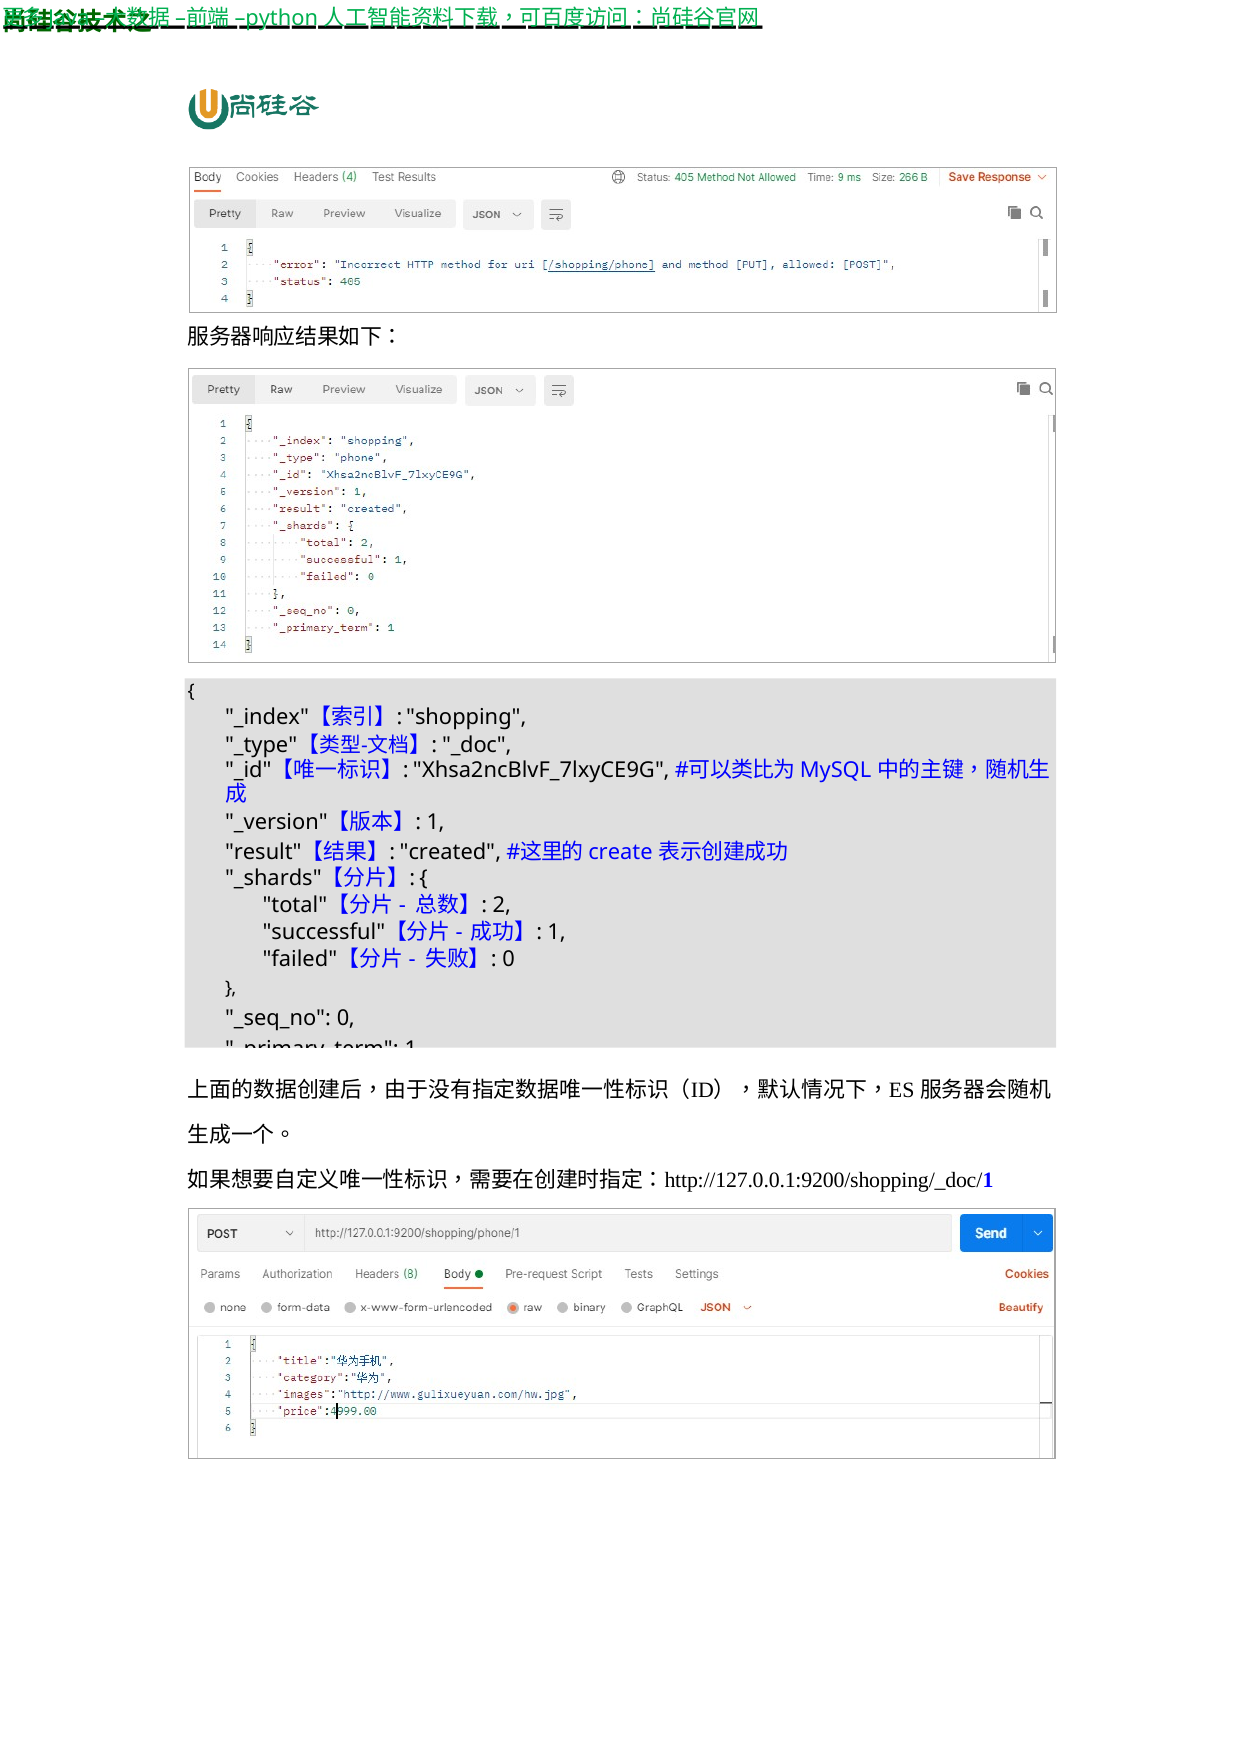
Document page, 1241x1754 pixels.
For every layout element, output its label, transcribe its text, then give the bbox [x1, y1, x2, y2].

picture [192, 375, 1055, 662]
text 上面的数据创建后，由于没有指定数据唯一性标识（ID），默认情况下，ES 服务器会随机生成一个。 [187, 1074, 1052, 1149]
text 服务器响应结果如下： [187, 321, 1076, 351]
picture [194, 168, 1051, 312]
text 如果想要自定义唯一性标识，需要在创建时指定：http://127.0.0.1:9200/shopping/_doc/1 [187, 1164, 1076, 1194]
picture [187, 88, 320, 130]
picture [189, 1214, 1054, 1458]
